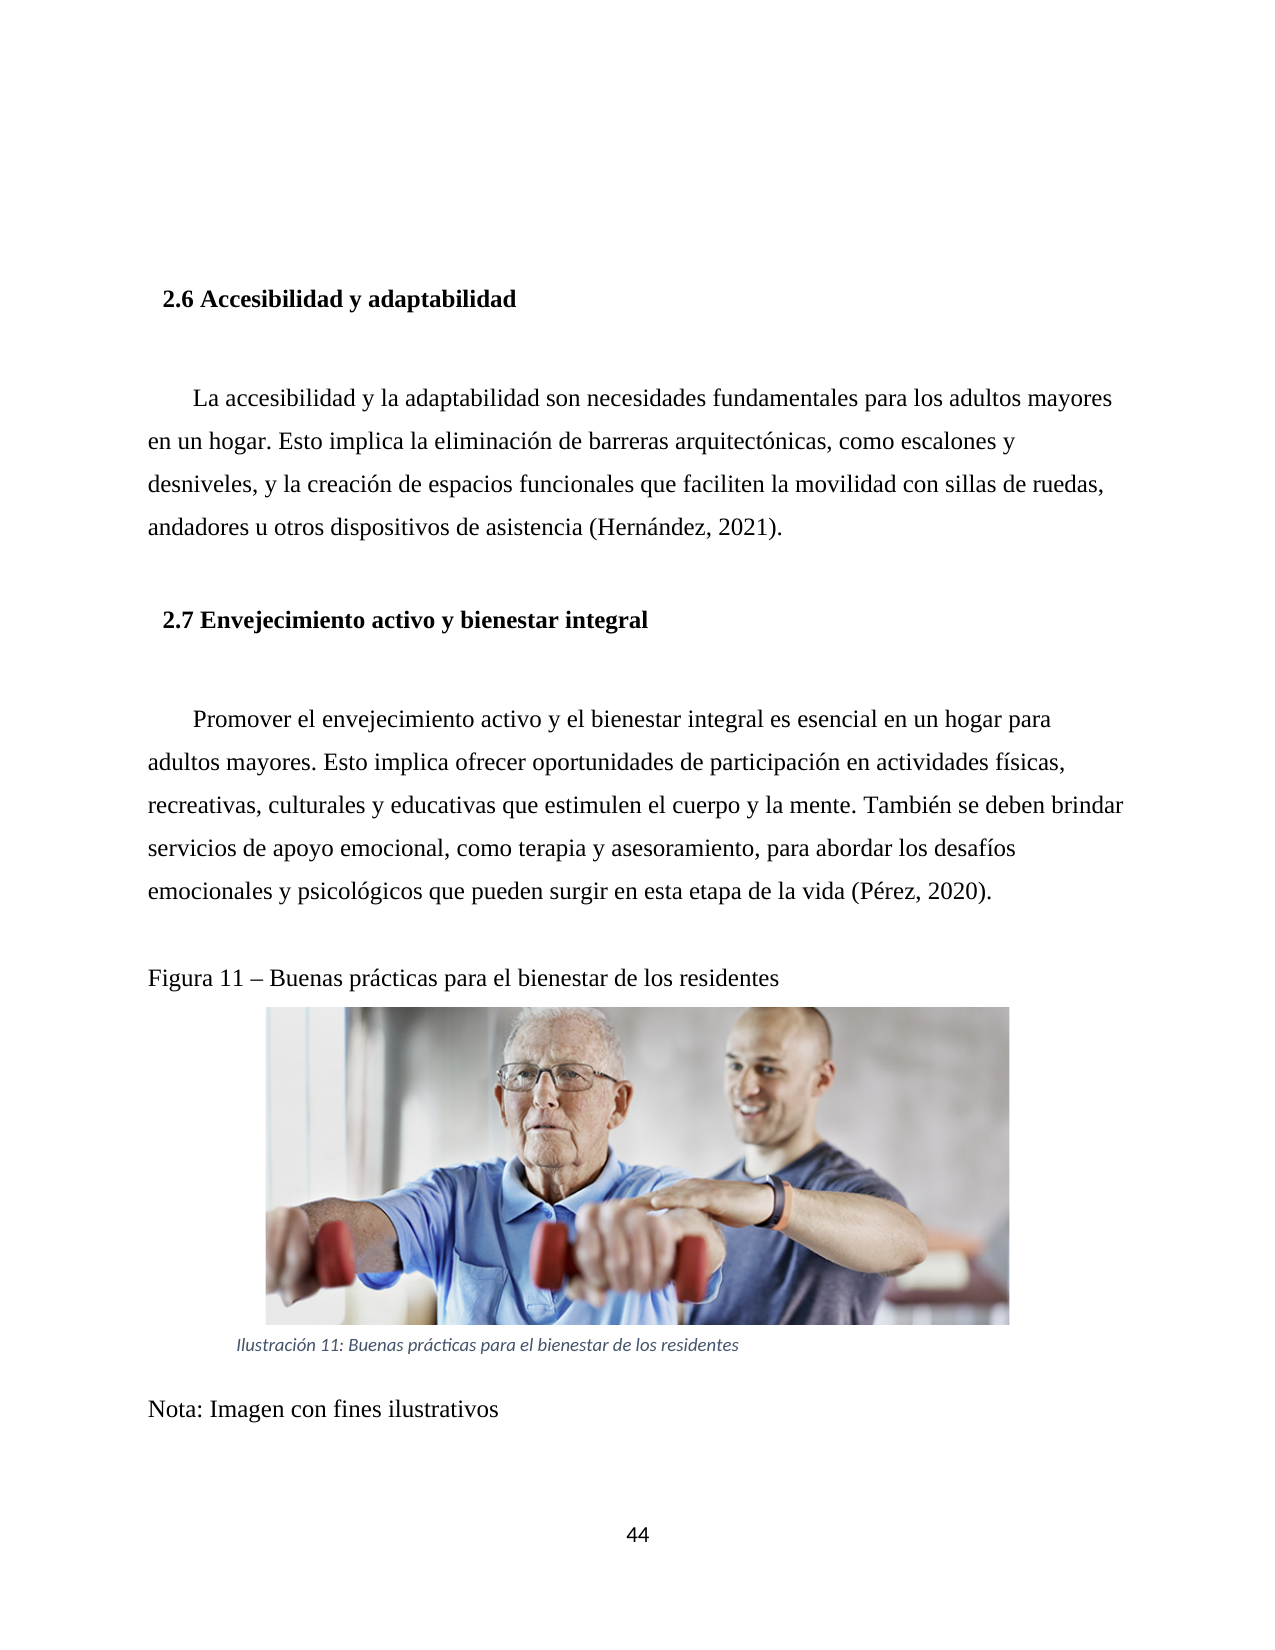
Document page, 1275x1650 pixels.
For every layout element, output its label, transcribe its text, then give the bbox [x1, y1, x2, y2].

text Promover el envejecimiento activo y el bienestar integral es esencial en un hogar para adultos mayores. Esto implica ofrecer oportunidades de participación en actividades físicas, recreativas, culturales y educativas que estimulen el cuerpo y la mente. También se deben brindar servicios de apoyo emocional, como terapia y asesoramiento, para abordar los desafíos emocionales y psicológicos que pueden surgir en esta etapa de la vida (Pérez, 2020). [148, 704, 1127, 905]
subtitle 2.7 Envejecimiento activo y bienestar integral [162, 605, 1127, 634]
subtitle 2.6 Accesibilidad y adaptabilidad [162, 284, 1127, 313]
text Nota: Imagen con fines ilustrativos [148, 1394, 1127, 1423]
text Figura 11 – Buenas prácticas para el bienestar de los residentes [148, 963, 1127, 991]
picture [265, 1007, 1010, 1325]
text La accesibilidad y la adaptabilidad son necesidades fundamentales para los adultos mayores en un hogar. Esto implica la eliminación de barreras arquitectónicas, como escalones y desniveles, y la creación de espacios funcionales que faciliten la movilidad con sillas de ruedas, andadores u otros dispositivos de asistencia (Hernández, 2021). [148, 383, 1127, 541]
